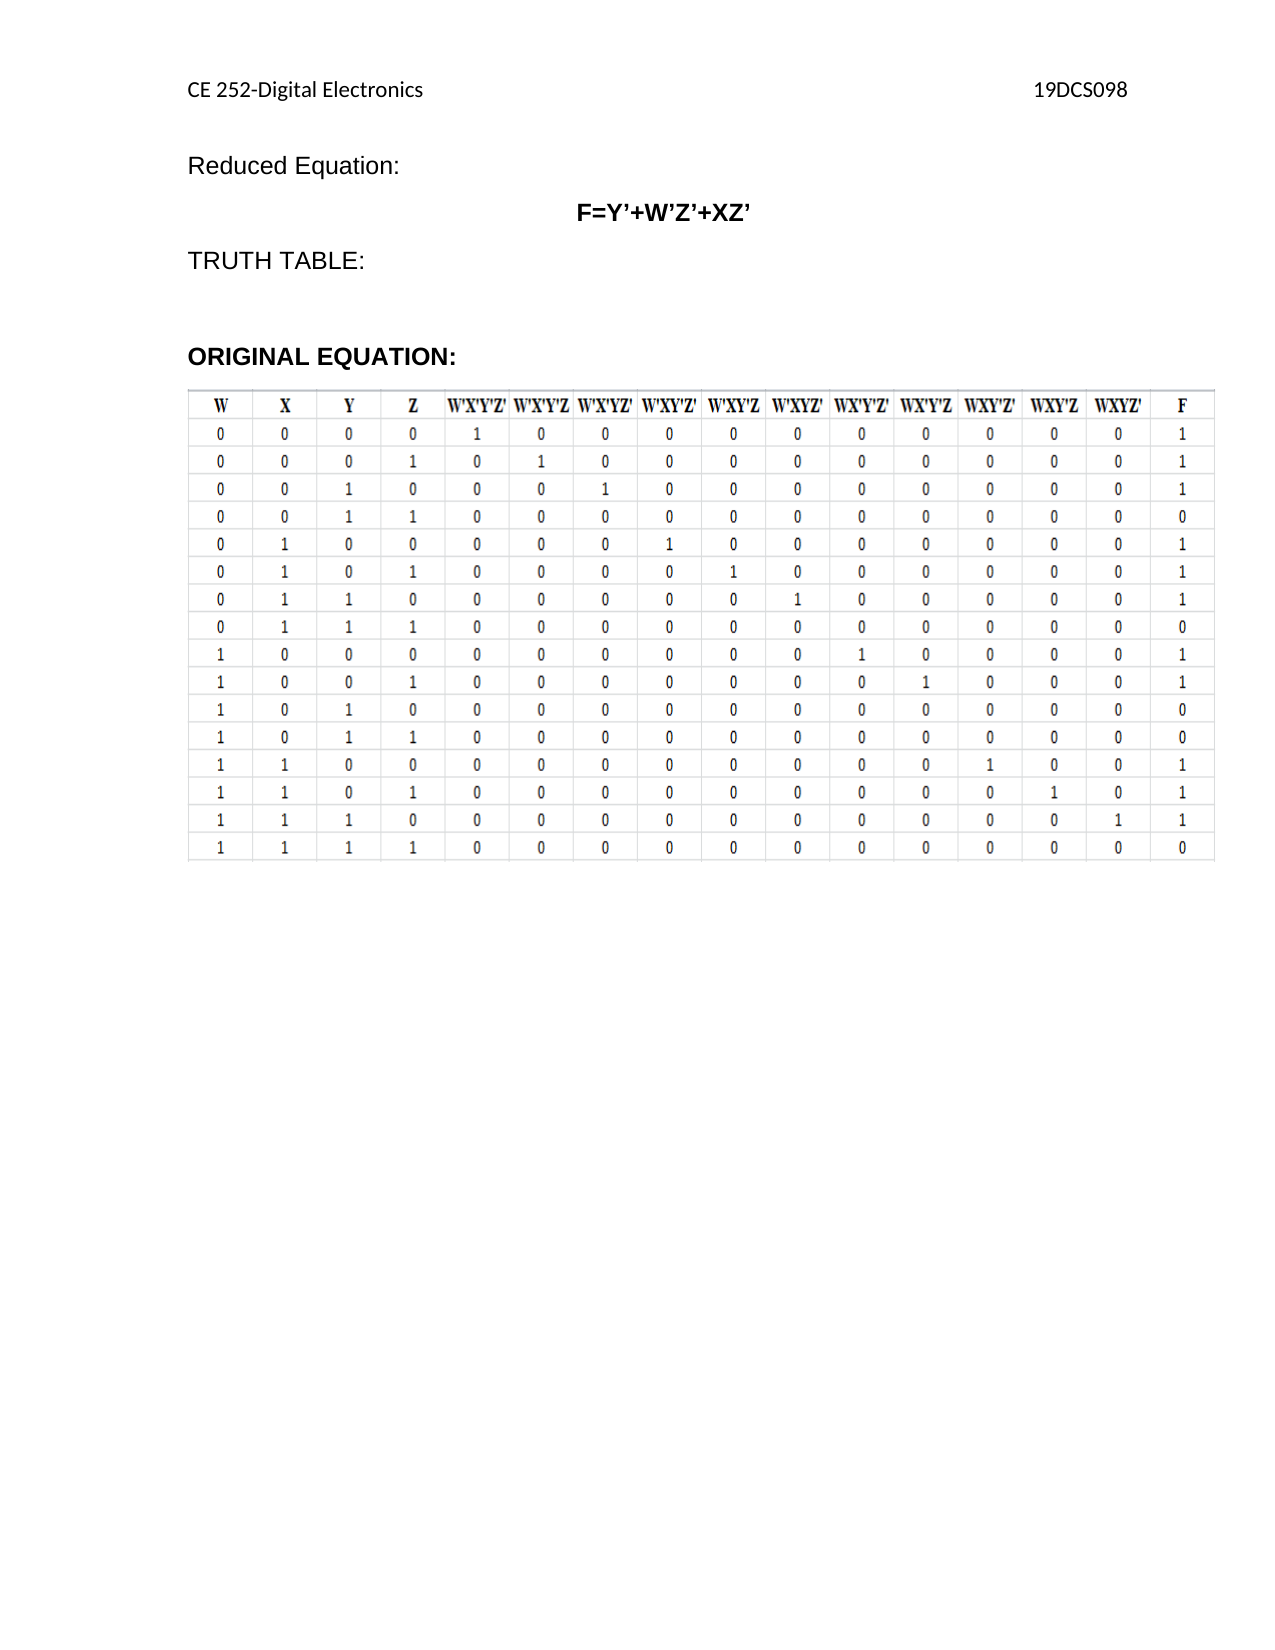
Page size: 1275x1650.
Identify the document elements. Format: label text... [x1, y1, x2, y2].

picture [187, 389, 1216, 862]
text F=Y’+W’Z’+XZ’ [187, 198, 1139, 227]
text TRUTH TABLE: [187, 246, 1139, 275]
text ORIGINAL EQUATION: [187, 342, 1139, 370]
text Reduced Equation: [187, 151, 1139, 179]
